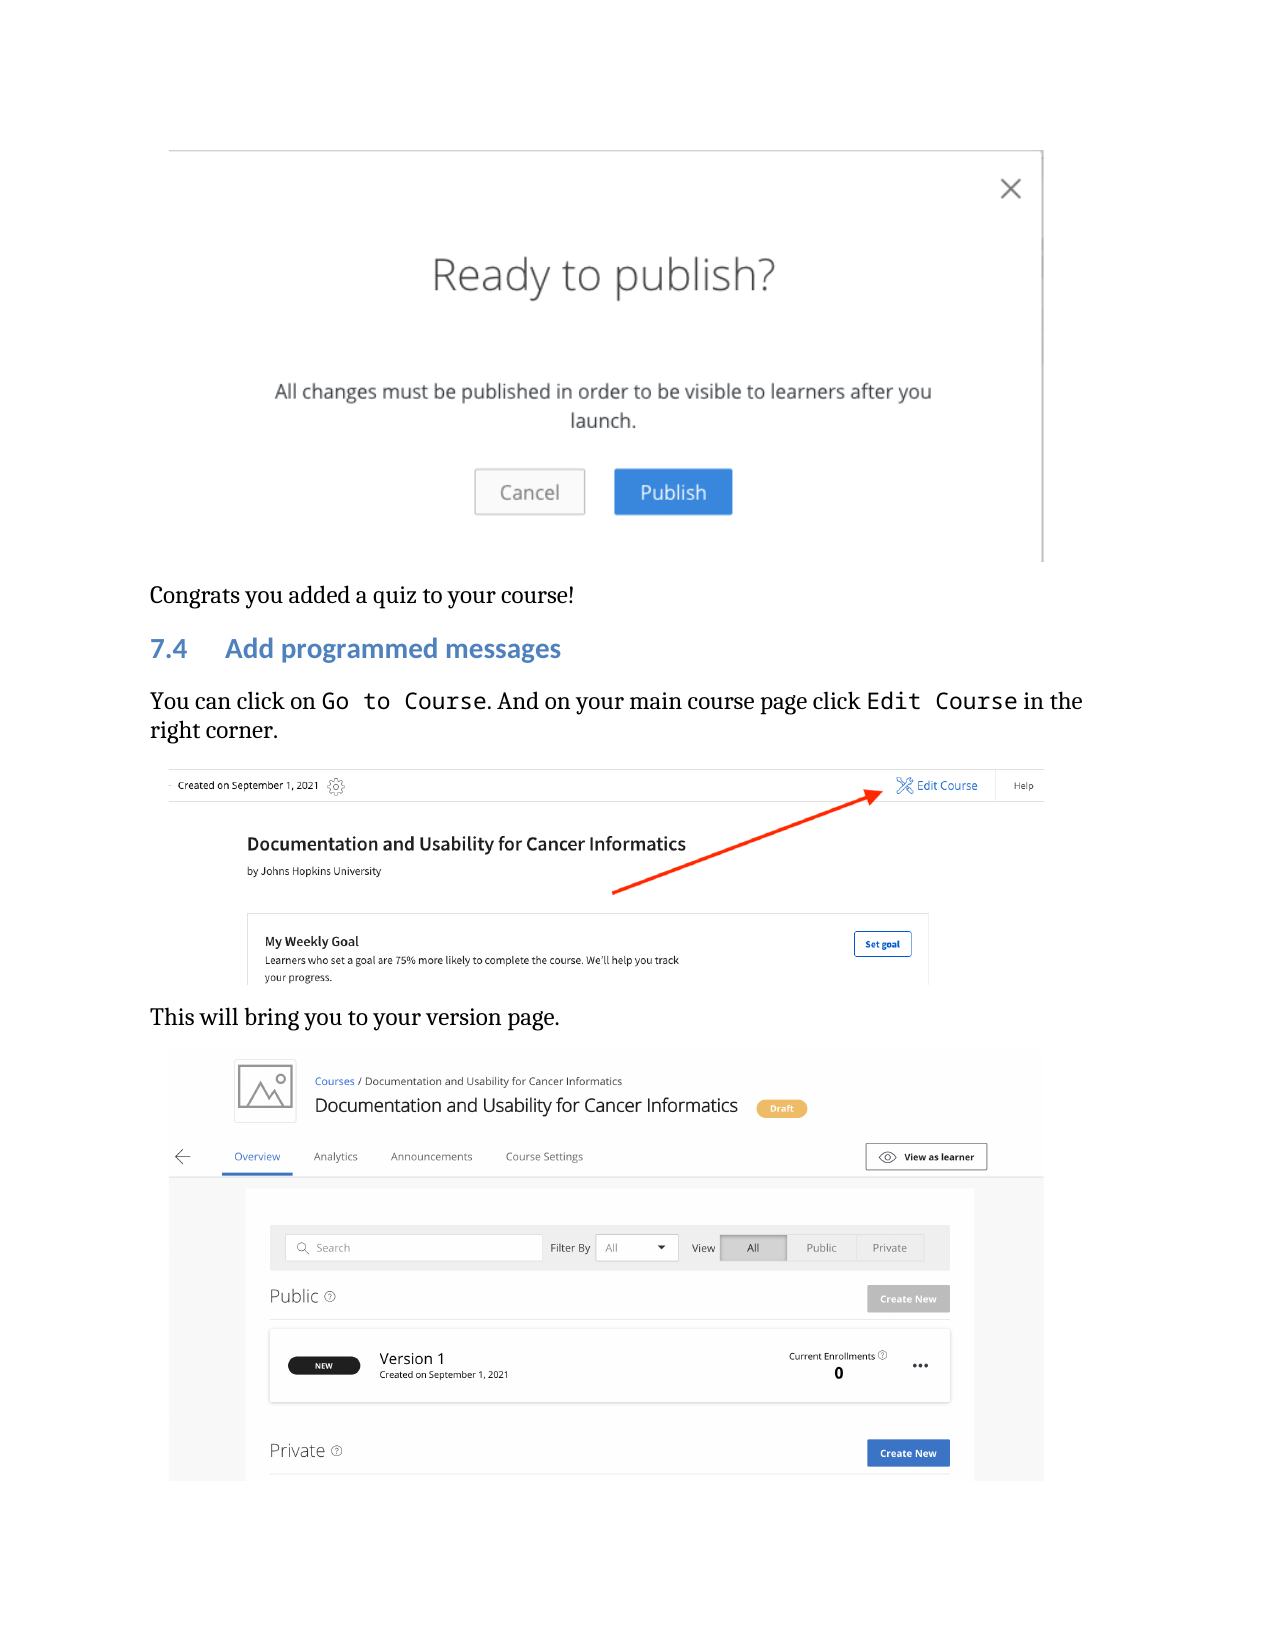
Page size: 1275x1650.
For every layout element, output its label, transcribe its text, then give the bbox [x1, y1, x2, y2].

subtitle 7.4 Add programmed messages [150, 630, 1125, 666]
text This will bring you to your version page. [150, 1003, 1125, 1032]
picture [168, 763, 1044, 985]
text You can click on Go to Course. And on your main course page click Edit Course in the right corner. [150, 685, 1125, 745]
picture [168, 150, 1044, 562]
text Congrats you added a quiz to your course! [150, 581, 1125, 609]
picture [168, 1050, 1044, 1481]
